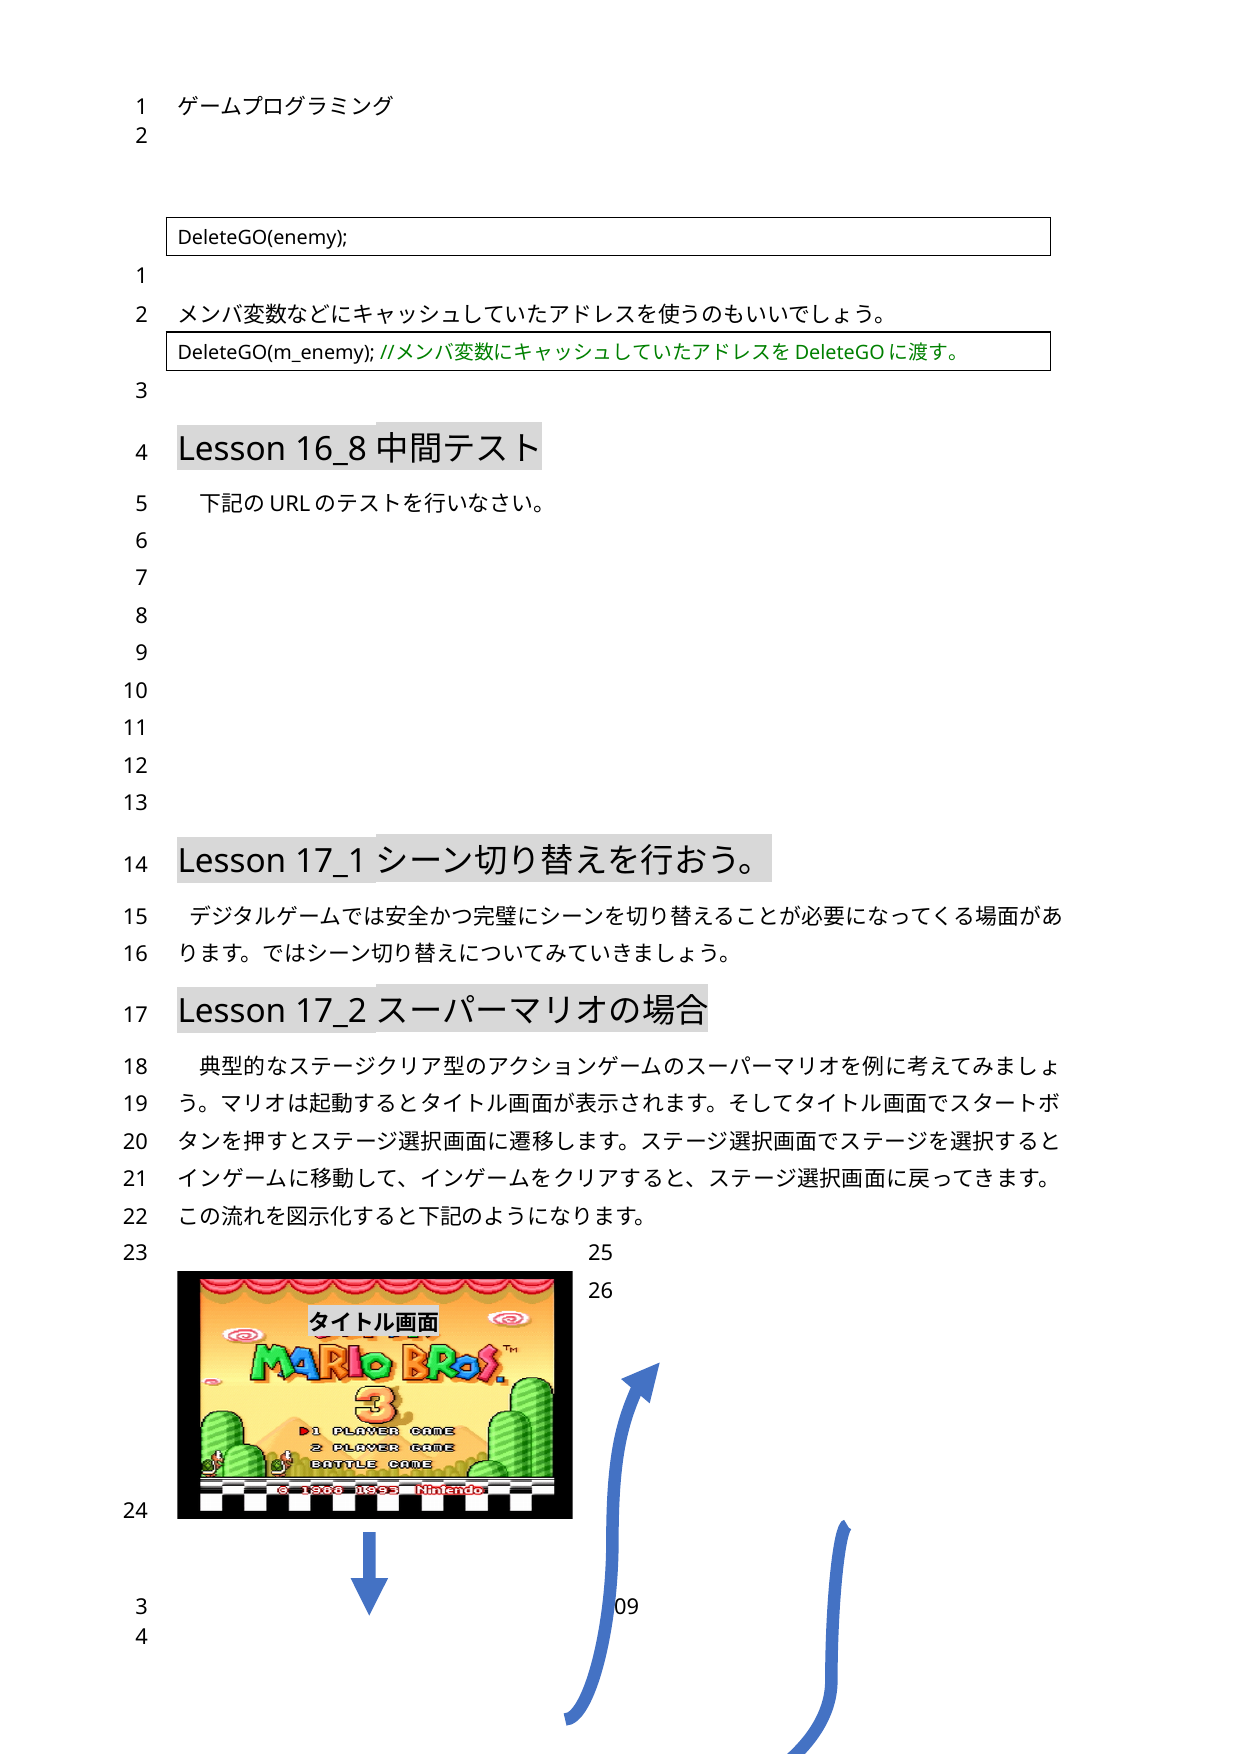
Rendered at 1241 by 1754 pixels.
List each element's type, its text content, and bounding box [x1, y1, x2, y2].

text 典型的なステージクリア型のアクションゲームのスーパーマリオを例に考えてみましょう。マリオは起動するとタイトル画面が表示されます。そしてタイトル画面でスタートボタンを押すとステージ選択画面に遷移します。ステージ選択画面でステージを選択するとインゲームに移動して、インゲームをクリアすると、ステージ選択画面に戻ってきます。この流れを図示化すると下記のようになります。 [177, 1046, 1063, 1233]
picture [177, 1271, 573, 1519]
subtitle Lesson 17_1 シーン切り替えを行おう。 [177, 821, 1063, 896]
subtitle Lesson 16_8 中間テスト [177, 408, 1063, 483]
subtitle Lesson 17_2 スーパーマリオの場合 [177, 971, 1063, 1046]
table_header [167, 218, 1050, 255]
text 下記のURLのテストを行いなさい。 [177, 483, 1063, 521]
text デジタルゲームでは安全かつ完璧にシーンを切り替えることが必要になってくる場面があります。ではシーン切り替えについてみていきましょう。 [177, 896, 1063, 971]
text メンバ変数などにキャッシュしていたアドレスを使うのもいいでしょう。 [177, 294, 1063, 331]
table_header DeleteGO(m_enemy); //メンバ変数にキャッシュしていたアドレスをDeleteGOに渡す。 [167, 333, 1050, 370]
